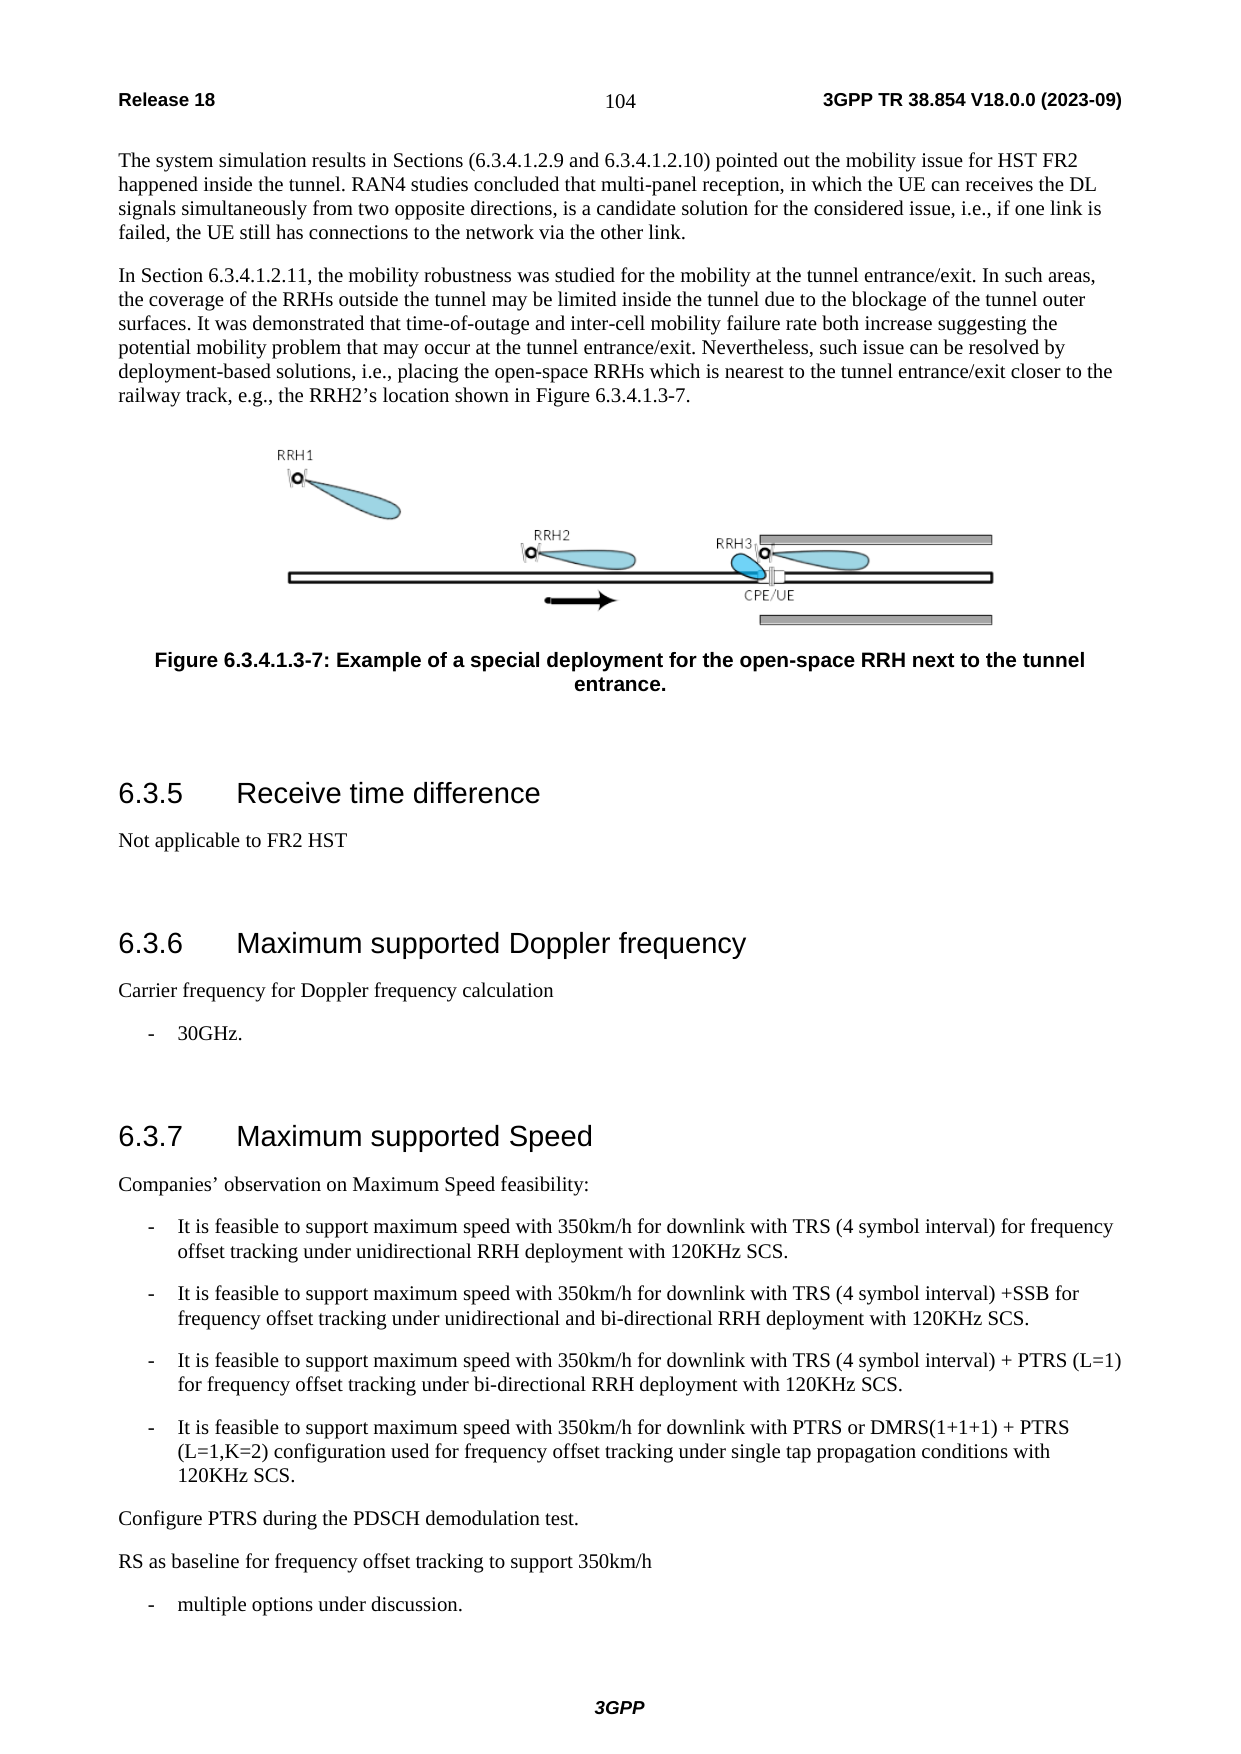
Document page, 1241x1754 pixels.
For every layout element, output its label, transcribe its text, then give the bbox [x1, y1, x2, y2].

subtitle 6.3.6 Maximum supported Doppler frequency [118, 926, 1122, 960]
text The system simulation results in Sections (6.3.4.1.2.9 and 6.3.4.1.2.10) pointed out the mobility issue for HST FR2 happened inside the tunnel. RAN4 studies concluded that multi-panel reception, in which the UE can receives the DL signals simultaneously from two opposite directions, is a candidate solution for the considered issue, i.e., if one link is failed, the UE still has connections to the network via the other link. [118, 147, 1122, 244]
text Carrier frequency for Doppler frequency calculation [118, 978, 1122, 1002]
text - It is feasible to support maximum speed with 350km/h for downlink with PTRS or DMRS(1+1+1) + PTRS (L=1,K=2) configuration used for frequency offset tracking under single tap propagation conditions with 120KHz SCS. [148, 1415, 1122, 1487]
text RS as baseline for frequency offset tracking to support 350km/h [118, 1549, 1122, 1573]
subtitle 6.3.7 Maximum supported Speed [118, 1119, 1122, 1153]
text Companies’ observation on Maximum Speed feasibility: [118, 1172, 1122, 1196]
text In Section 6.3.4.1.2.11, the mobility robustness was studied for the mobility at the tunnel entrance/exit. In such areas, the coverage of the RRHs outside the tunnel may be limited inside the tunnel due to the blockage of the tunnel outer surfaces. It was demonstrated that time-of-outage and inter-cell mobility failure rate both increase suggesting the potential mobility problem that may occur at the tunnel entrance/exit. Nevertheless, such issue can be resolved by deployment-based solutions, i.e., placing the open-space RRHs which is nearest to the tunnel entrance/exit closer to the railway track, e.g., the RRH2’s location shown in Figure 6.3.4.1.3-7. [118, 262, 1122, 407]
subtitle 6.3.5 Receive time difference [118, 776, 1122, 809]
text - It is feasible to support maximum speed with 350km/h for downlink with TRS (4 symbol interval) +SSB for frequency offset tracking under unidirectional and bi-directional RRH deployment with 120KHz SCS. [148, 1281, 1122, 1329]
text - It is feasible to support maximum speed with 350km/h for downlink with TRS (4 symbol interval) + PTRS (L=1) for frequency offset tracking under bi-directional RRH deployment with 120KHz SCS. [148, 1348, 1122, 1396]
text - It is feasible to support maximum speed with 350km/h for downlink with TRS (4 symbol interval) for frequency offset tracking under unidirectional RRH deployment with 120KHz SCS. [148, 1214, 1122, 1263]
text Not applicable to FR2 HST [118, 828, 1122, 852]
text Figure 6.3.4.1.3-7: Example of a special deployment for the open-space RRH next to the tunnel entrance. [118, 647, 1122, 695]
text - multiple options under discussion. [148, 1592, 1122, 1616]
text Configure PTRS during the PDSCH demodulation test. [118, 1506, 1122, 1530]
text - 30GHz. [148, 1021, 1122, 1045]
